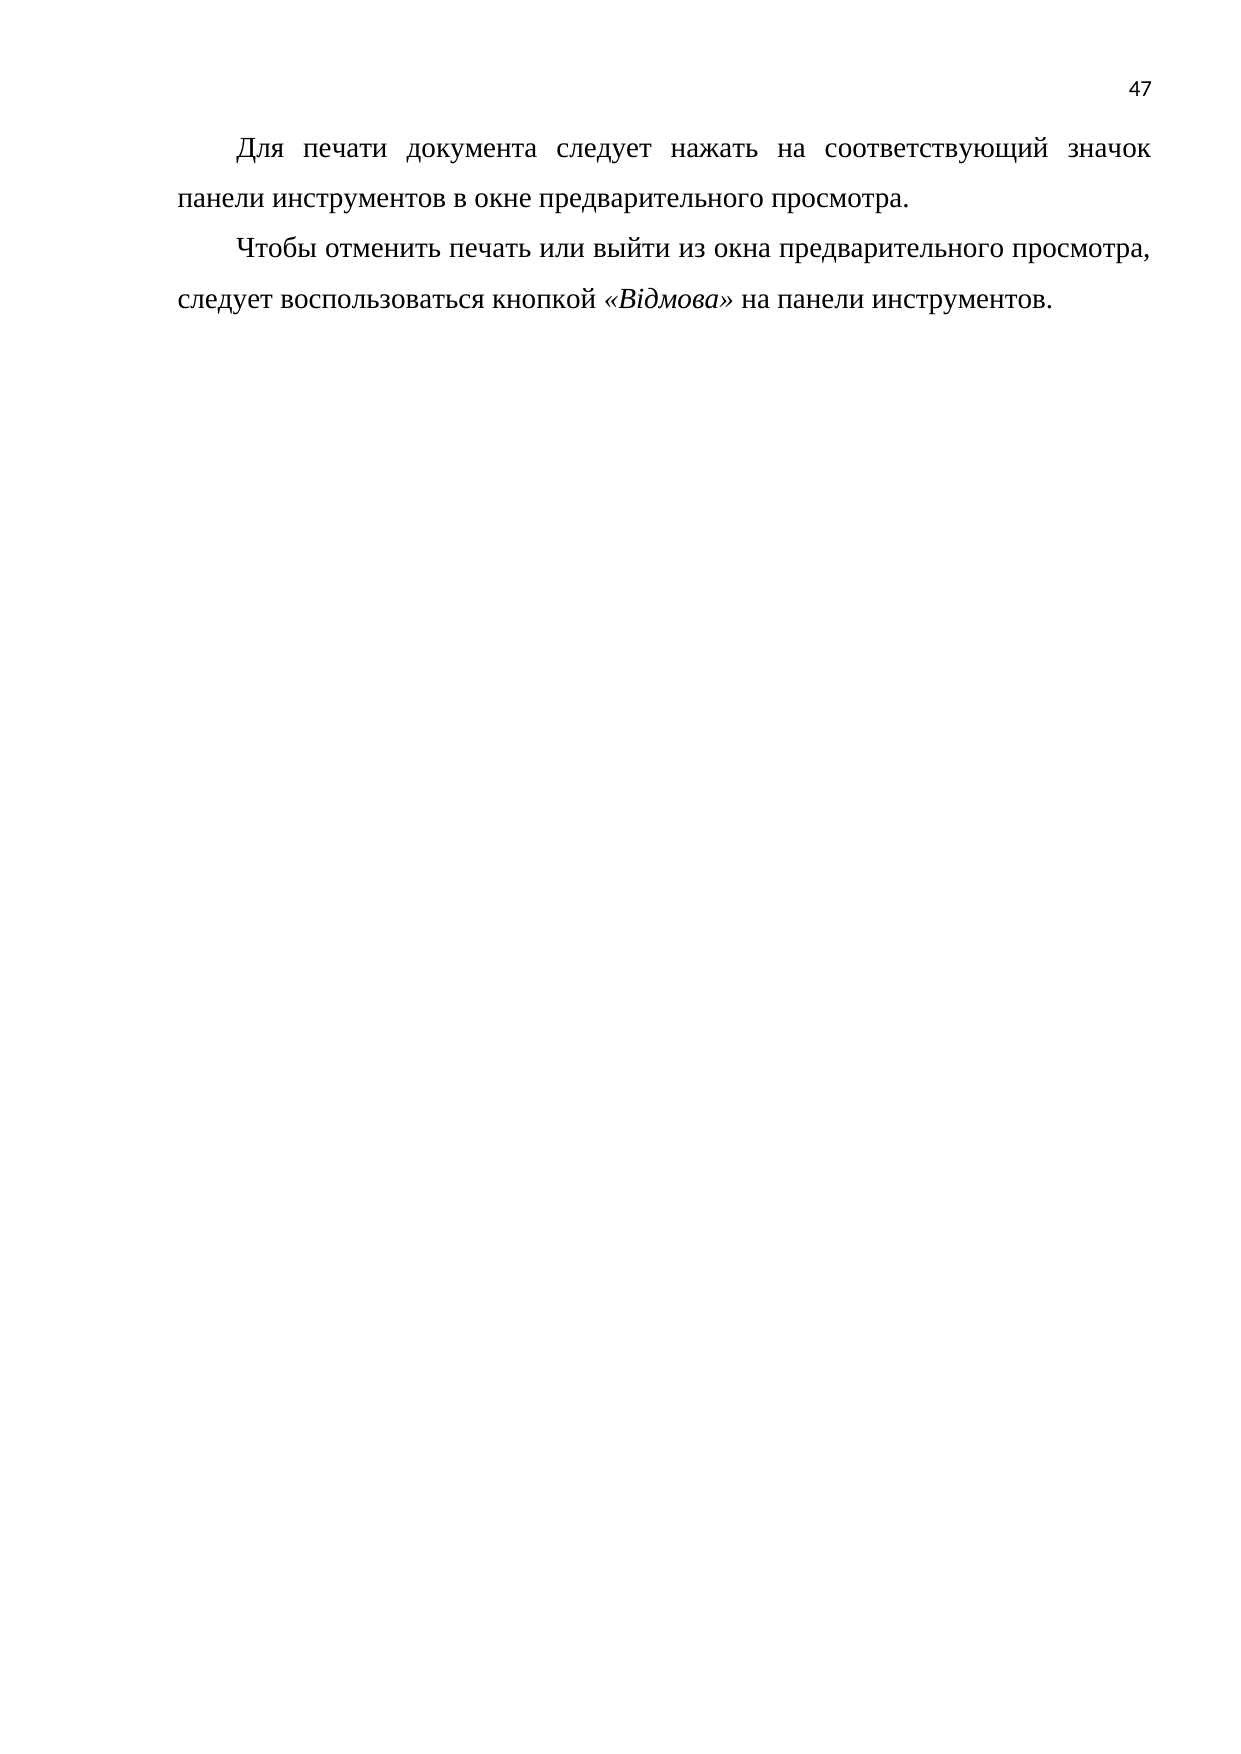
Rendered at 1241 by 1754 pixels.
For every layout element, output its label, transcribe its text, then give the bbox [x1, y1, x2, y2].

list Чтобы отменить печать или выйти из окна предварительного просмотра, следует воспользоваться кнопкой «Відмова» на панели инструментов. [177, 230, 1152, 314]
list Для печати документа следует нажать на соответствующий значок панели инструментов в окне предварительного просмотра. [177, 130, 1152, 214]
